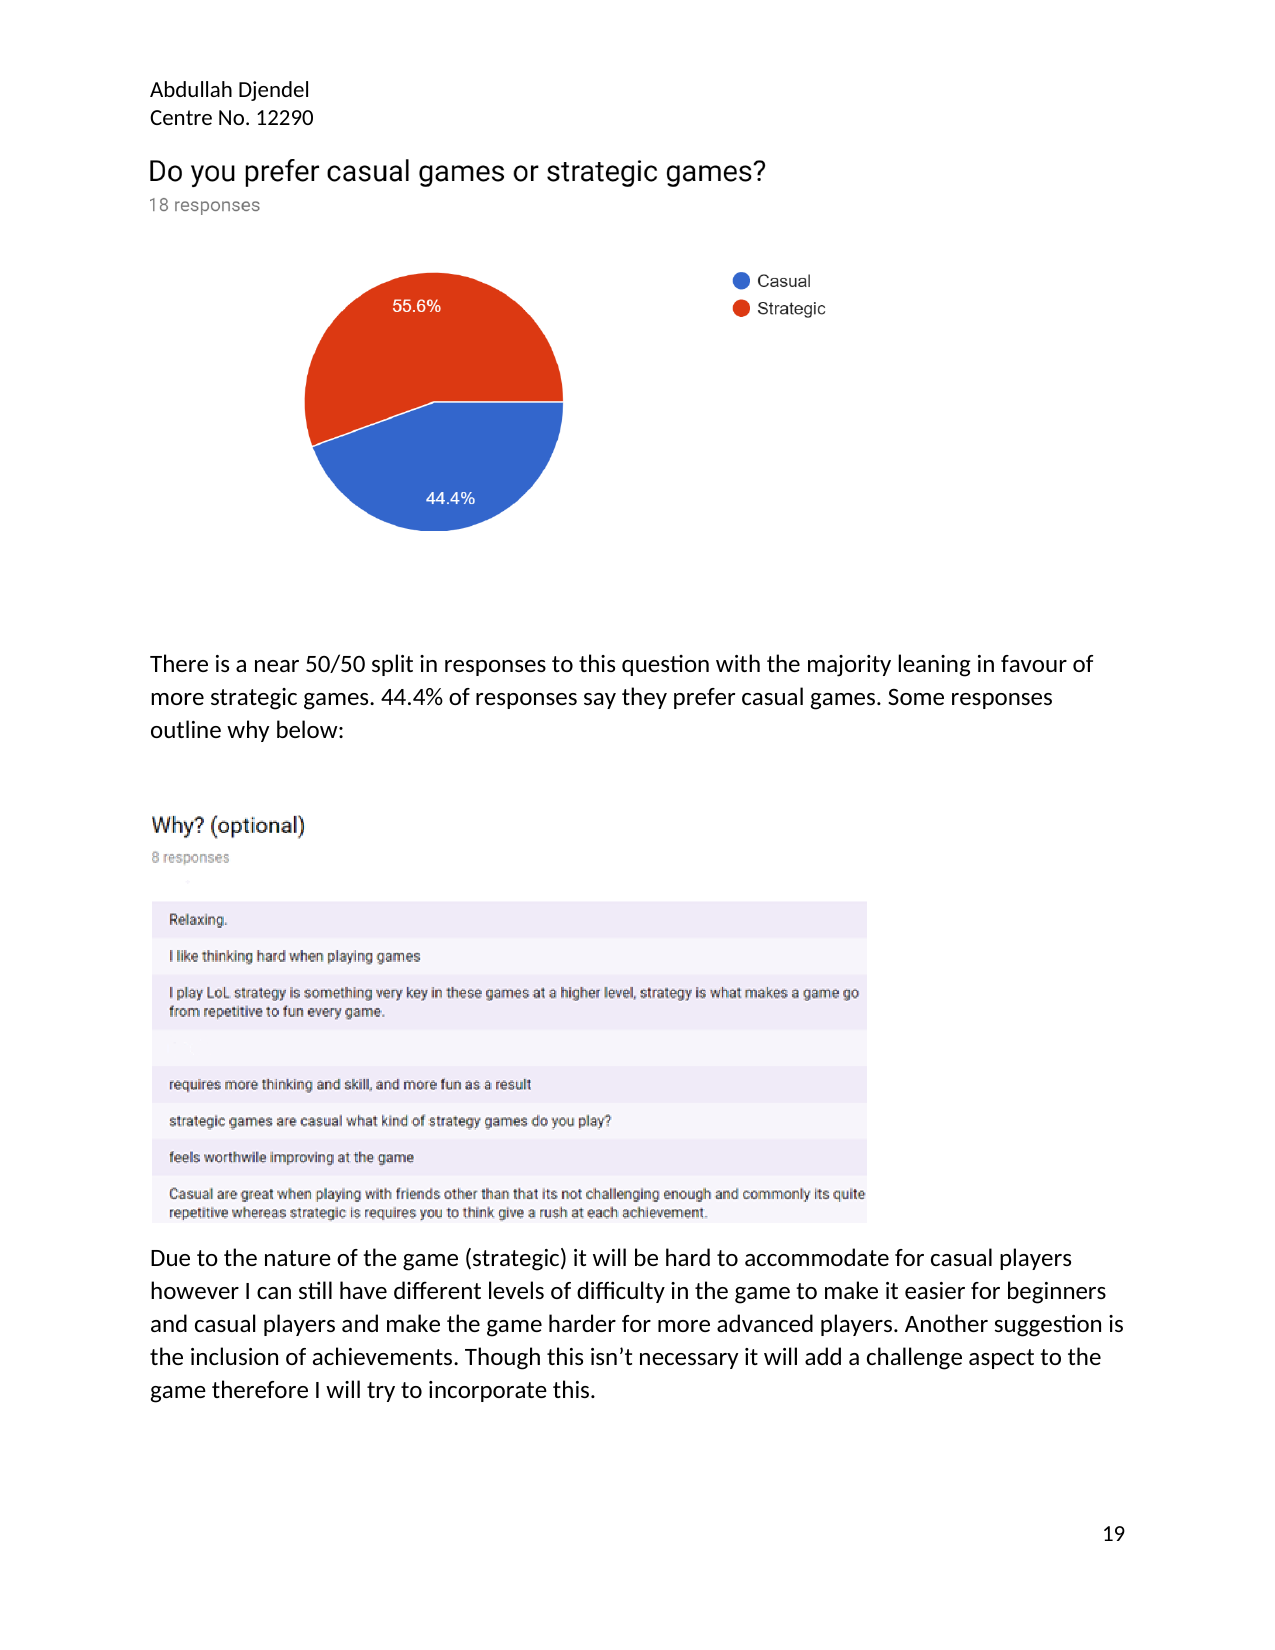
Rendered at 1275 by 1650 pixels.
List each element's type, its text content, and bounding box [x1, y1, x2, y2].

text Due to the nature of the game (strategic) it will be hard to accommodate for casual players however I can still have different levels of difficulty in the game to make it easier for beginners and casual players and make the game harder for more advanced players. Another suggestion is the inclusion of achievements. Though this isn’t necessary it will add a challenge aspect to the game therefore I will try to incorporate this. [150, 1242, 1125, 1404]
picture [150, 159, 828, 531]
picture [150, 813, 868, 1224]
text There is a near 50/50 split in responses to this question with the majority leaning in favour of more strategic games. 44.4% of responses say they prefer casual games. Some responses outline why below: [150, 648, 1125, 745]
